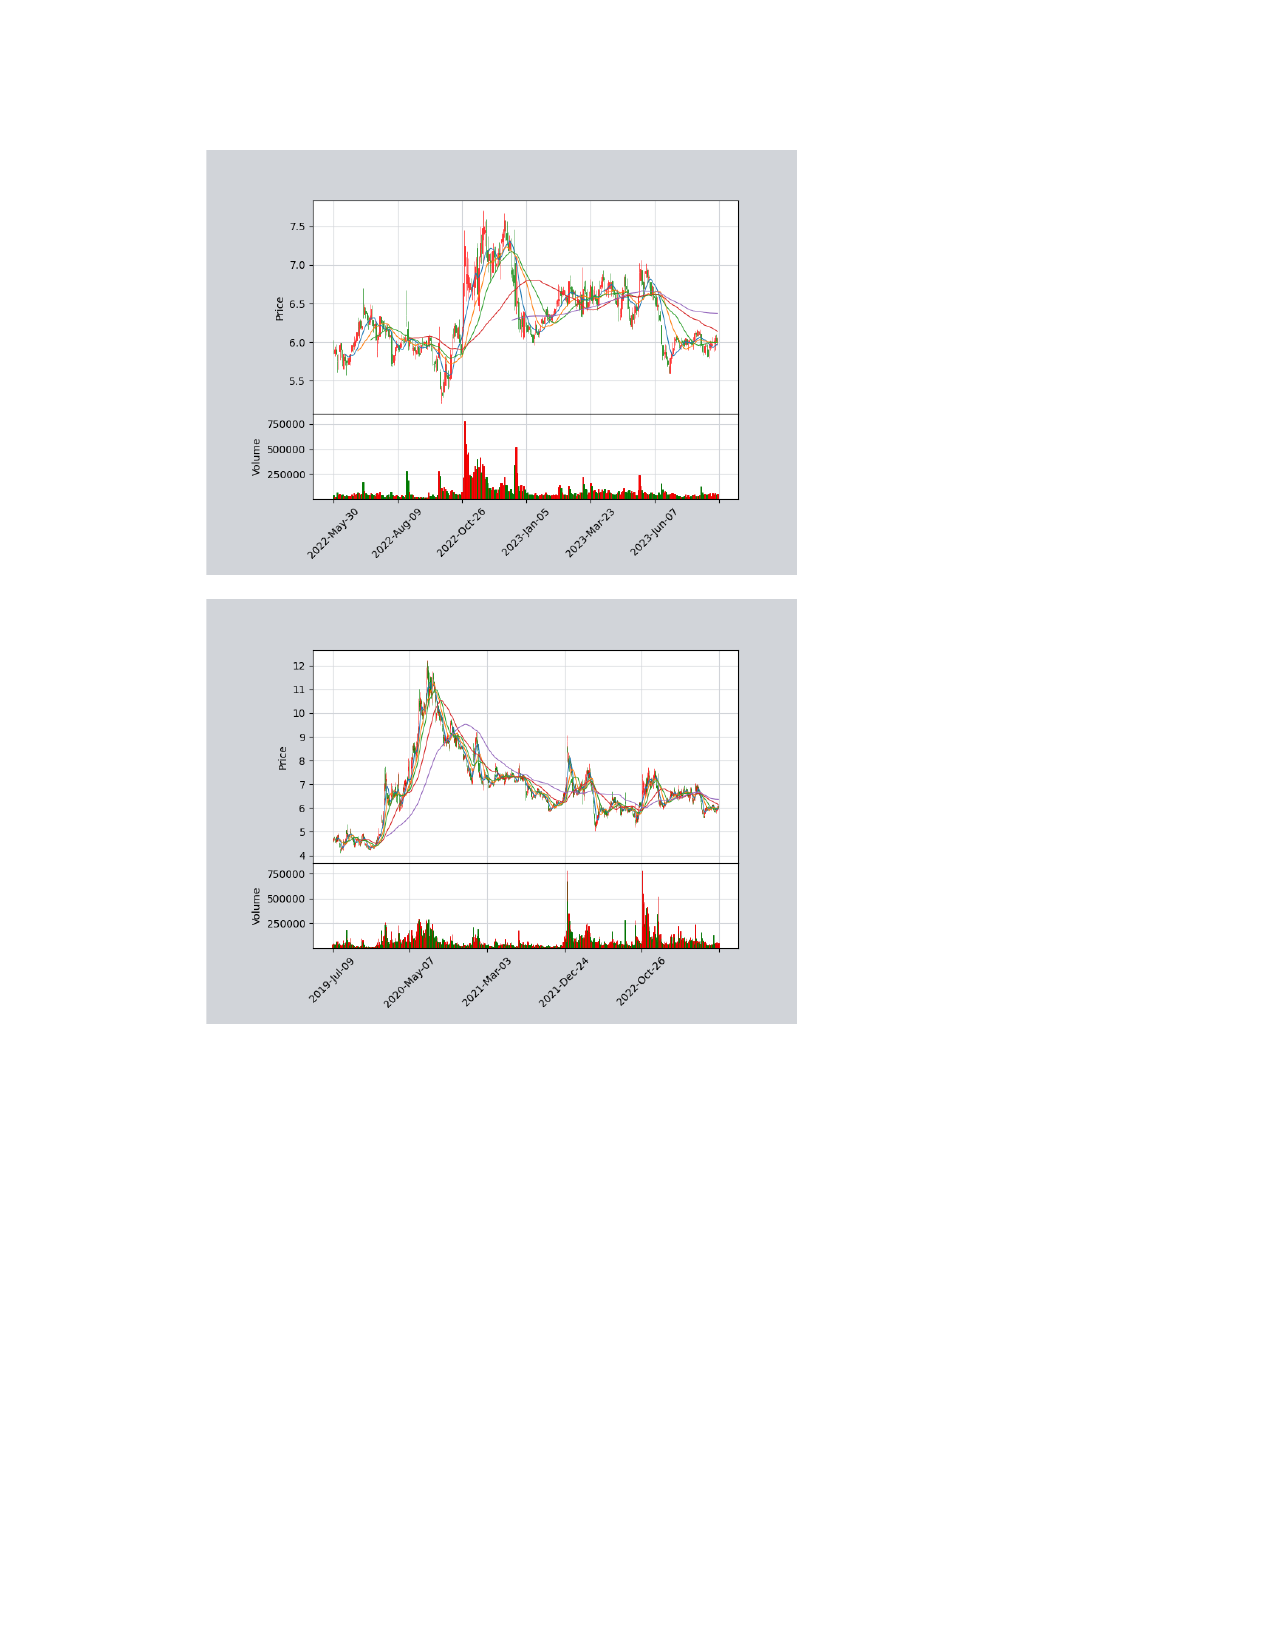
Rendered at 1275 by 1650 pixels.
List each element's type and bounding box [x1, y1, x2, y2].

picture [206, 599, 797, 1024]
picture [206, 150, 797, 575]
